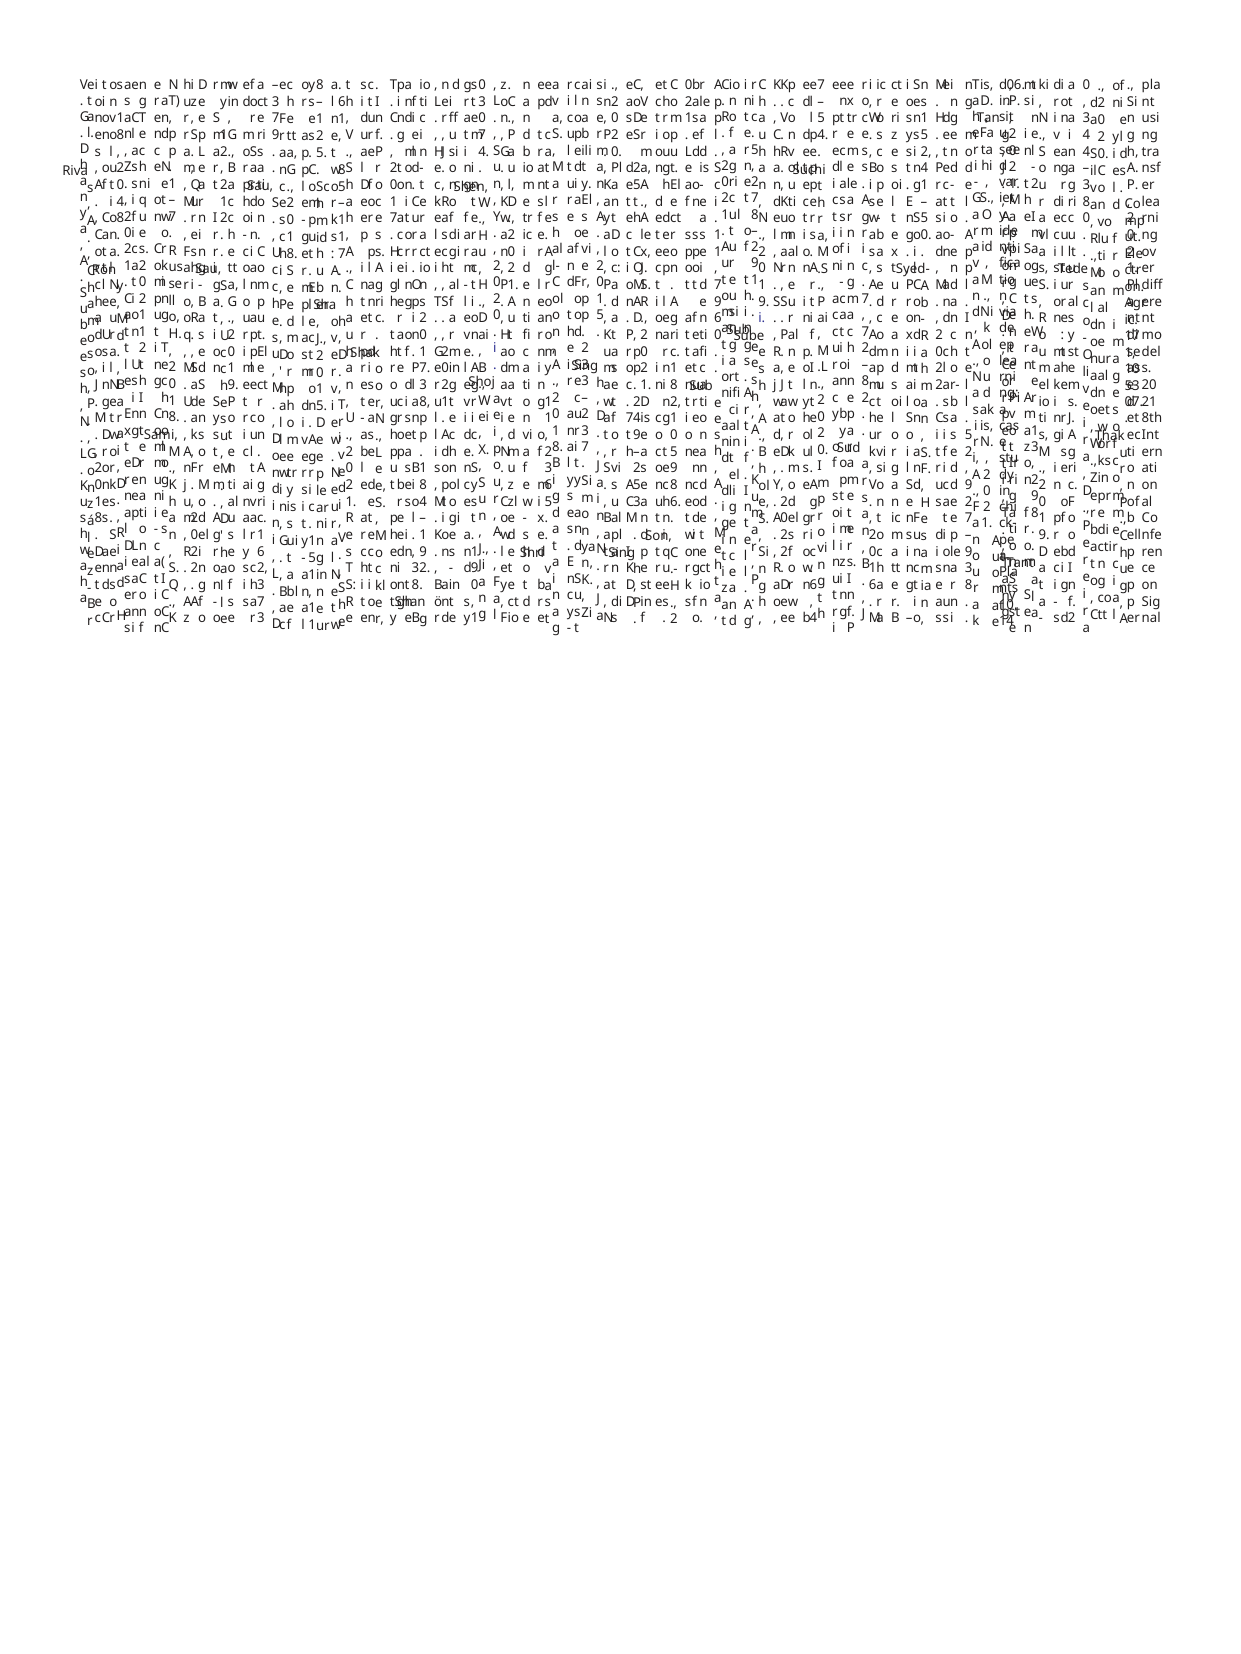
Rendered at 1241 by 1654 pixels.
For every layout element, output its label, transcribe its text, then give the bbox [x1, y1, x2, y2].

text Russello, H., 2018. [168, 242, 183, 425]
text Schmidhuber, J., 2015. Deep learning in neural networks: An overview. Neural Netw. 61, 85–117. . [316, 76, 345, 633]
text Thakur, P., Chug, A., Singh, A.P., 2021. Plant disease detection of bell pepper plant using transfer learning over different models. 2021 8th International Conference on Signal [1119, 76, 1163, 627]
text V.G. Dhanya, A. Subeesh, N.L. Kushwaha et al. [79, 76, 94, 622]
text Simonyan, K., Zisserman, A., 2015. . [581, 472, 596, 621]
text Tedesco-Oliveira, D., Pereira da Silva, R., Maldonado, W., Zerbato, C., 2020. Convolutional neural networks in predicting cotton yield from images of commercial fields. [1082, 76, 1127, 636]
text Taheri-Garavand, A., Nasiri, A., Fanourakis, D., Fatahi, S., Omid, M., Nikoloudakis, N., 2021. [972, 76, 994, 629]
